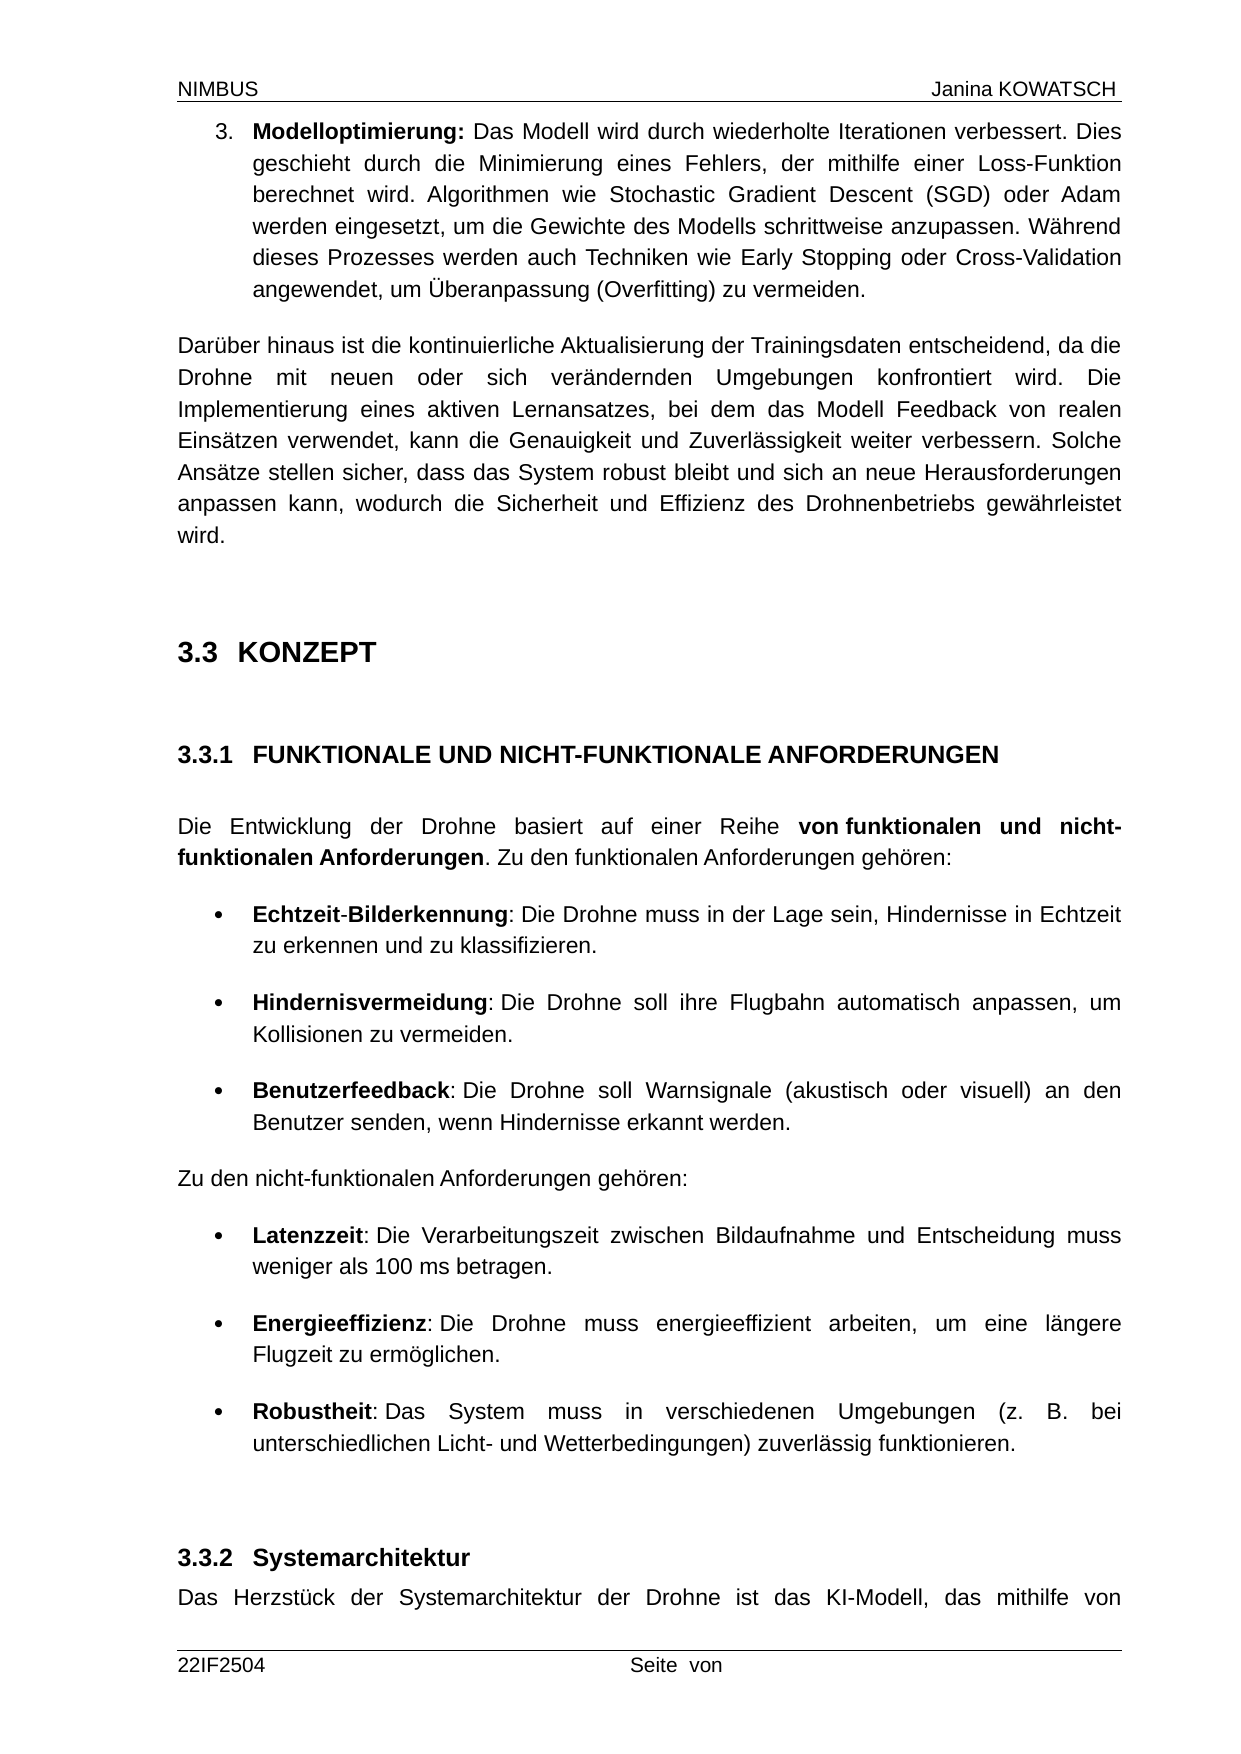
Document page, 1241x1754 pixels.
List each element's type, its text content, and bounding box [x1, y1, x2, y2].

text Die Entwicklung der Drohne basiert auf einer Reihe von funktionalen und nicht-funktionalen Anforderungen. Zu den funktionalen Anforderungen gehören: [177, 781, 1122, 871]
list Robustheit: Das System muss in verschiedenen Umgebungen (z. B. bei unterschiedlichen Licht- und Wetterbedingungen) zuverlässig funktionieren. [215, 1398, 1122, 1456]
list Echtzeit-Bilderkennung: Die Drohne muss in der Lage sein, Hindernisse in Echtzeit zu erkennen und zu klassifizieren. [215, 901, 1122, 959]
list Hindernisvermeidung: Die Drohne soll ihre Flugbahn automatisch anpassen, um Kollisionen zu vermeiden. [215, 989, 1122, 1047]
list Energieeffizienz: Die Drohne muss energieeffizient arbeiten, um eine längere Flugzeit zu ermöglichen. [215, 1310, 1122, 1368]
list Latenzzeit: Die Verarbeitungszeit zwischen Bildaufnahme und Entscheidung muss weniger als 100 ms betragen. [215, 1222, 1122, 1280]
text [177, 1583, 1122, 1610]
subtitle Konzept [177, 635, 1122, 709]
text Darüber hinaus ist die kontinuierliche Aktualisierung der Trainingsdaten entscheidend, da die Drohne mit neuen oder sich verändernden Umgebungen konfrontiert wird. Die Implementierung eines aktiven Lernansatzes, bei dem das Modell Feedback von realen Einsätzen verwendet, kann die Genauigkeit und Zuverlässigkeit weiter verbessern. Solche Ansätze stellen sicher, dass das System robust bleibt und sich an neue Herausforderungen anpassen kann, wodurch die Sicherheit und Effizienz des Drohnenbetriebs gewährleistet wird. [177, 332, 1122, 548]
subtitle Funktionale und nicht-funktionale Anforderungen [177, 740, 1122, 769]
list Modelloptimierung: Das Modell wird durch wiederholte Iterationen verbessert. Dies geschieht durch die Minimierung eines Fehlers, der mithilfe einer Loss-Funktion berechnet wird. Algorithmen wie Stochastic Gradient Descent (SGD) oder Adam werden eingesetzt, um die Gewichte des Modells schrittweise anzupassen. Während dieses Prozesses werden auch Techniken wie Early Stopping oder Cross-Validation angewendet, um Überanpassung (Overfitting) zu vermeiden. [215, 118, 1122, 302]
subtitle Systemarchitektur [177, 1543, 1122, 1571]
list Benutzerfeedback: Die Drohne soll Warnsignale (akustisch oder visuell) an den Benutzer senden, wenn Hindernisse erkannt werden. [215, 1077, 1122, 1135]
text Zu den nicht-funktionalen Anforderungen gehören: [177, 1165, 1122, 1192]
